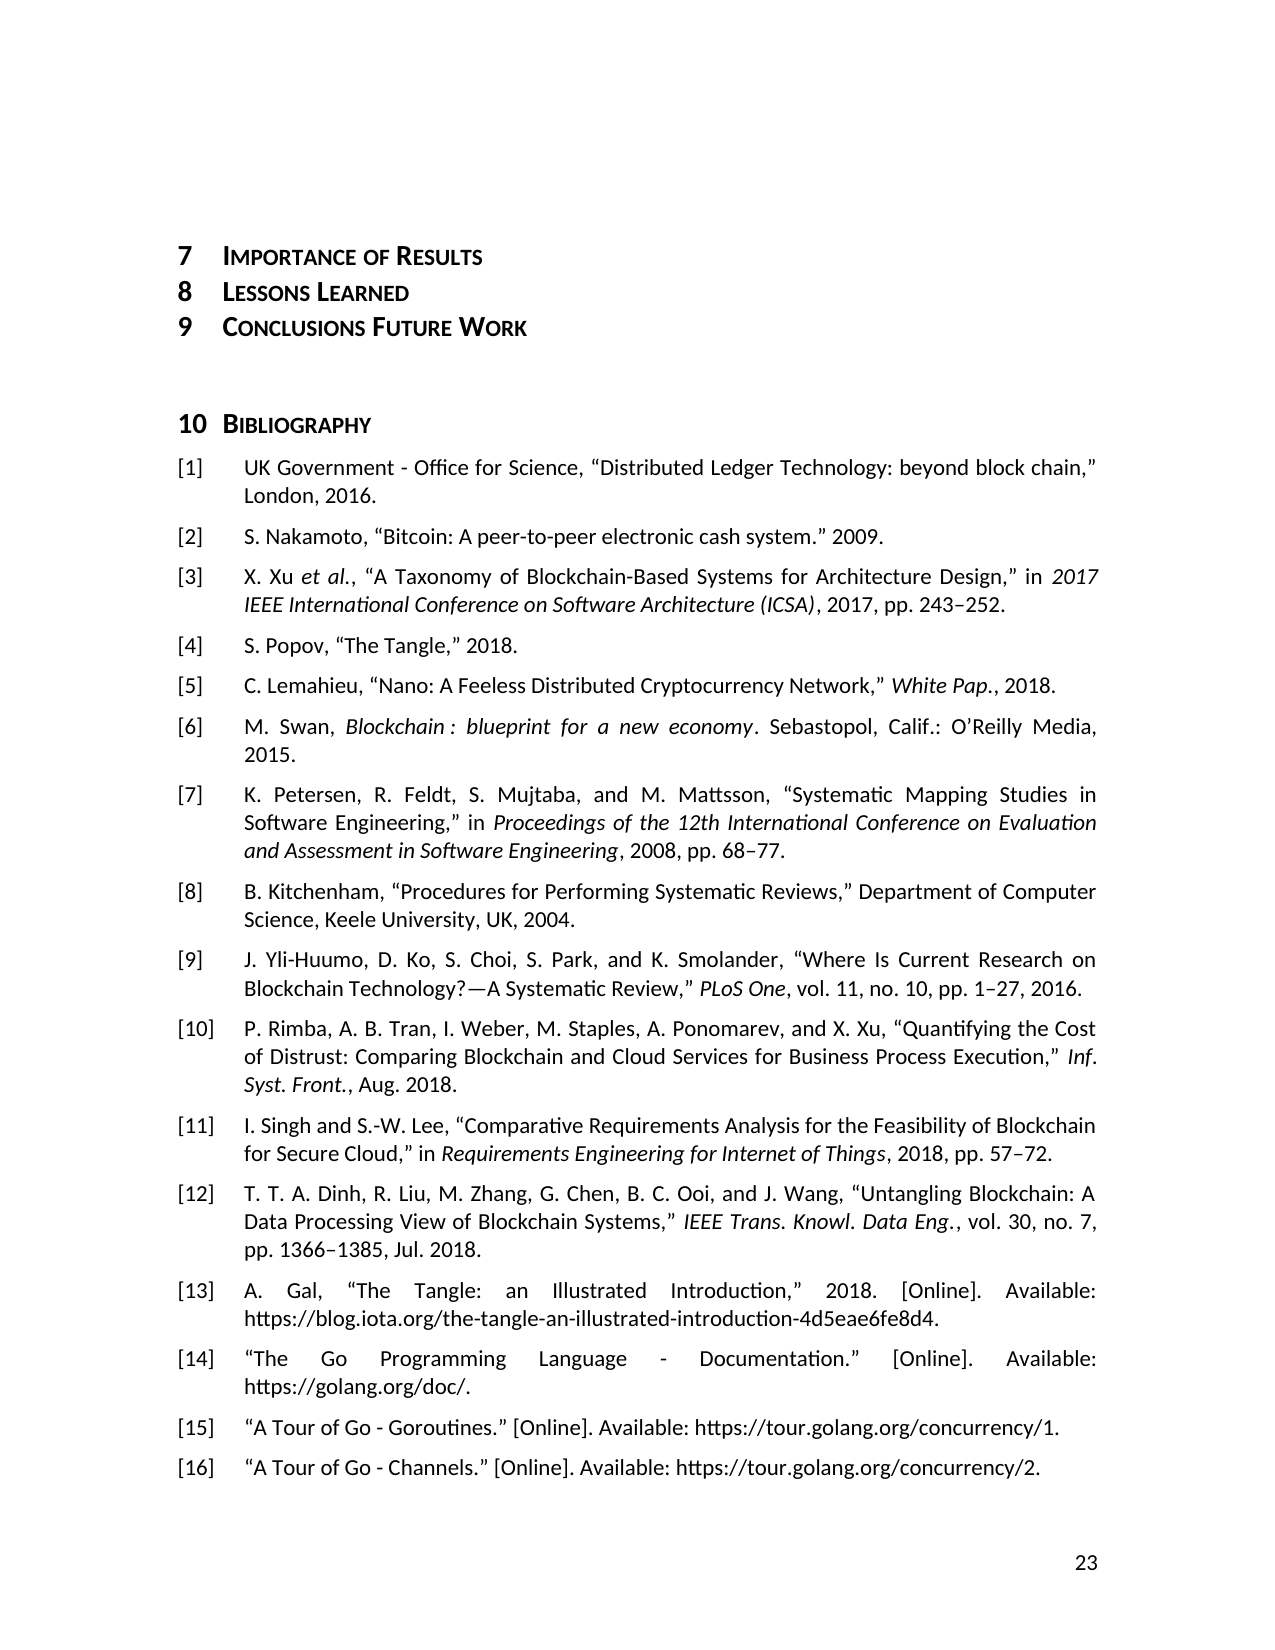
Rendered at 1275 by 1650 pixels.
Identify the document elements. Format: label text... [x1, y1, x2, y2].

subtitle Conclusions Future Work [177, 308, 1098, 344]
subtitle Importance of Results [177, 237, 1098, 273]
subtitle Lessons Learned [177, 273, 1098, 308]
